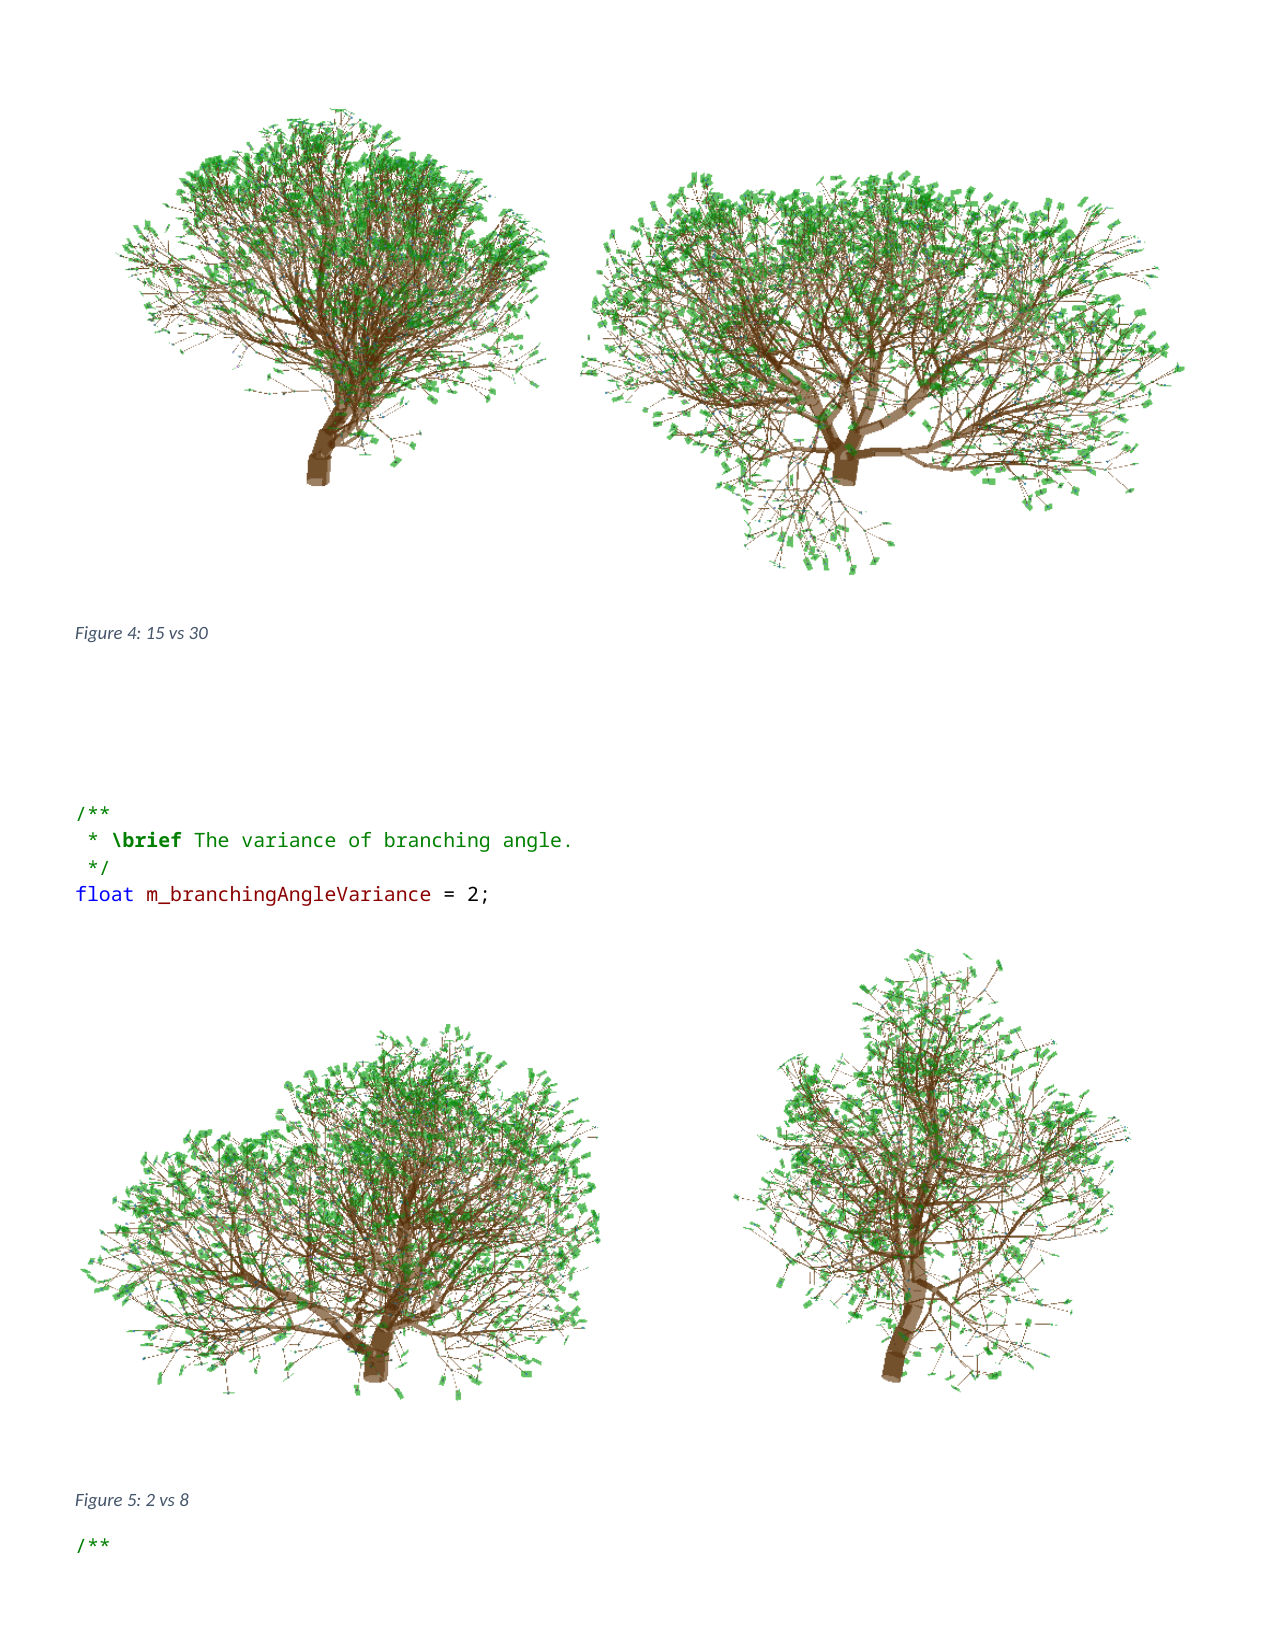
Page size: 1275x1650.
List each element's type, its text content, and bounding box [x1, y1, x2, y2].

text /** [75, 800, 1200, 827]
text Figure 5: 2 vs 8 [75, 1489, 1200, 1511]
text */ [75, 854, 1200, 881]
picture [75, 75, 1200, 622]
text /** [75, 1532, 1200, 1559]
text float m_branchingAngleVariance = 2; [75, 881, 1200, 907]
text Figure 4: 15 vs 30 [75, 622, 1200, 644]
text * \brief The variance of branching angle. [75, 827, 1200, 854]
picture [75, 907, 1200, 1489]
